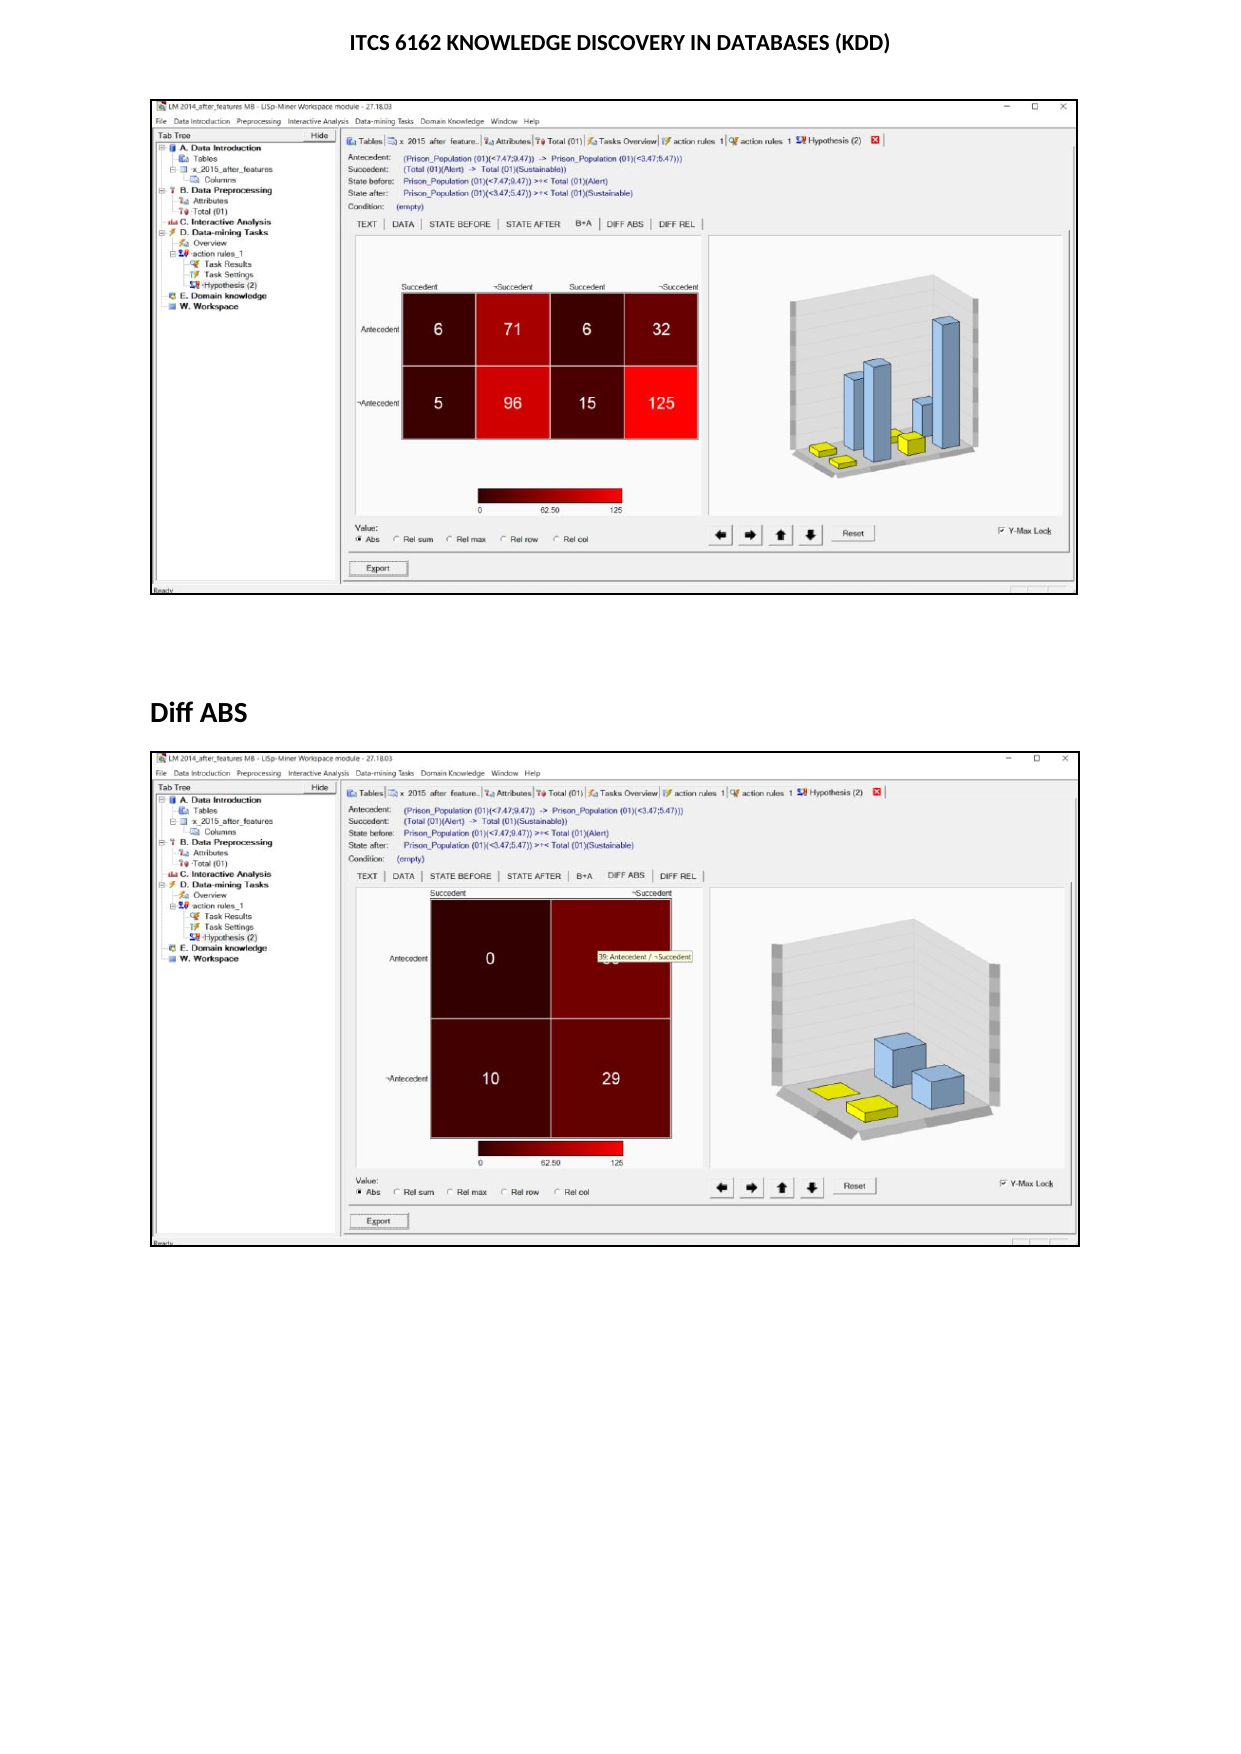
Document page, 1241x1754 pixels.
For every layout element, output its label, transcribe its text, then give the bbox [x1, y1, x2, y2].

picture [152, 101, 1076, 593]
picture [152, 753, 1078, 1245]
text Diff ABS [150, 694, 1090, 729]
